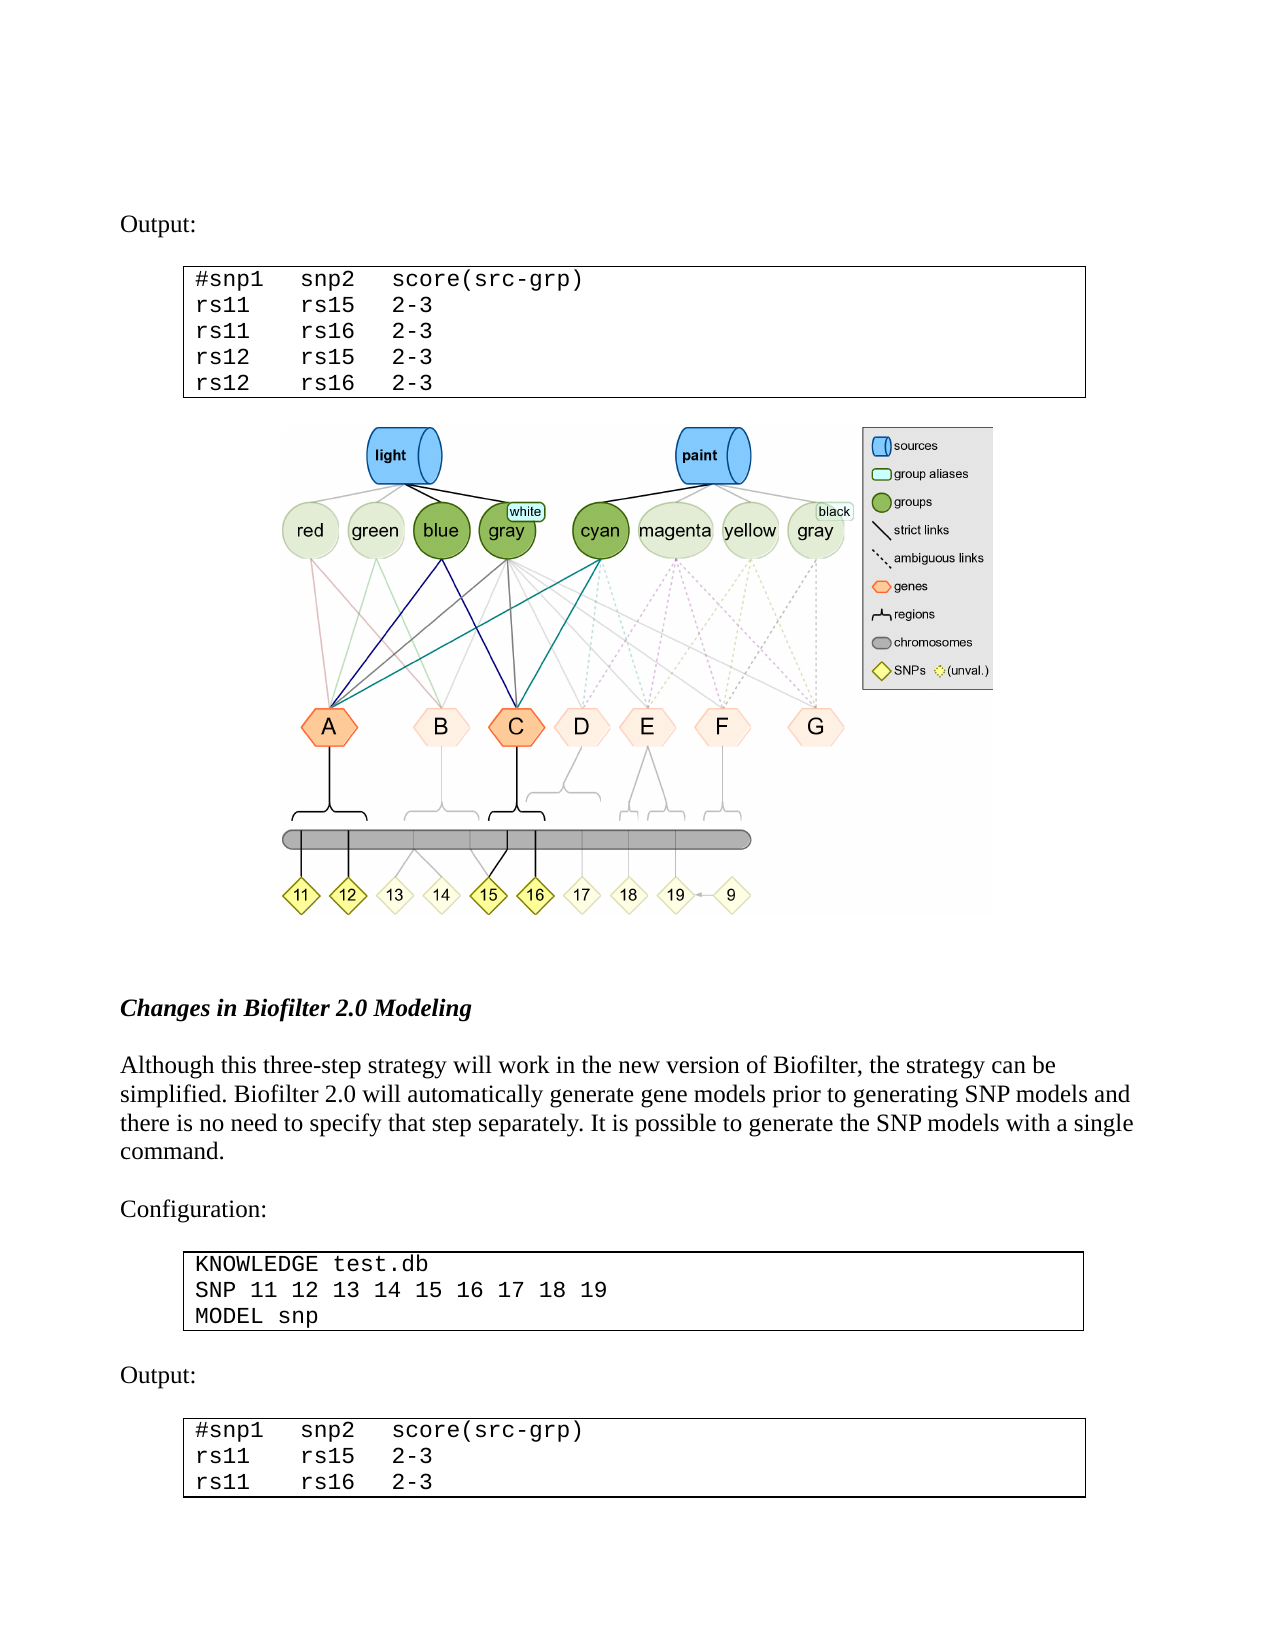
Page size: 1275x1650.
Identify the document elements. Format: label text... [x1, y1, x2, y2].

table_header [380, 1419, 1085, 1496]
table_header [289, 1419, 380, 1496]
table_header [184, 1253, 1083, 1330]
picture [282, 426, 993, 915]
table_header [184, 1419, 289, 1496]
table_header [380, 267, 1085, 397]
table_header [289, 267, 380, 397]
text Although this three-step strategy will work in the new version of Biofilter, the strategy can be simplified. Biofilter 2.0 will automatically generate gene models prior to generating SNP models and there is no need to specify that step separately. It is possible to generate the SNP models with a single command. [120, 1050, 1155, 1165]
table_header [184, 267, 289, 397]
subtitle Changes in Biofilter 2.0 Modeling [120, 993, 1155, 1021]
